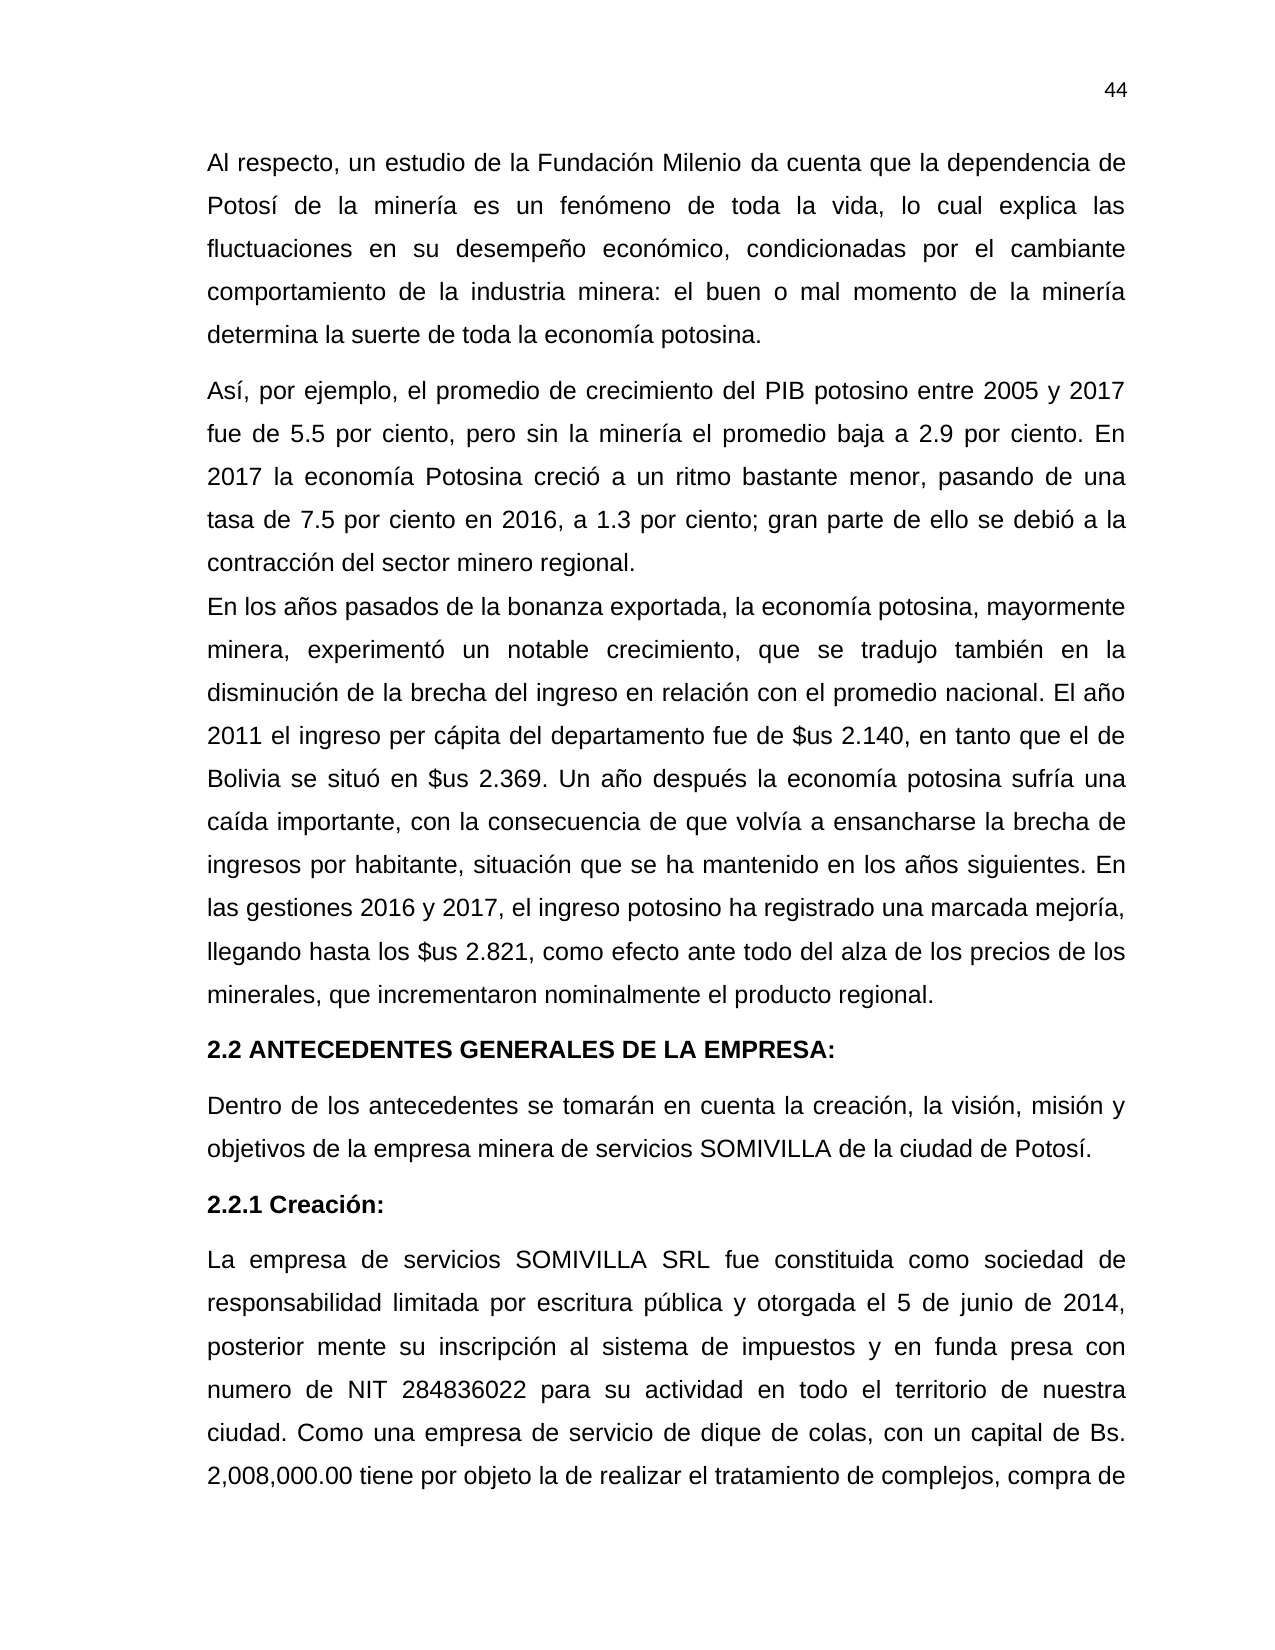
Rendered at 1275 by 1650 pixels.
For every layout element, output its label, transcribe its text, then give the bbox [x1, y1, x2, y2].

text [207, 1245, 1127, 1489]
text Al respecto, un estudio de la Fundación Milenio da cuenta que la dependencia de Potosí de la minería es un fenómeno de toda la vida, lo cual explica las fluctuaciones en su desempeño económico, condicionadas por el cambiante comportamiento de la industria minera: el buen o mal momento de la minería determina la suerte de toda la economía potosina. [207, 148, 1127, 349]
text 2.2.1 Creación: [207, 1189, 1127, 1218]
text Dentro de los antecedentes se tomarán en cuenta la creación, la visión, misión y objetivos de la empresa minera de servicios SOMIVILLA de la ciudad de Potosí. [207, 1091, 1127, 1163]
text En los años pasados de la bonanza exportada, la economía potosina, mayormente minera, experimentó un notable crecimiento, que se tradujo también en la disminución de la brecha del ingreso en relación con el promedio nacional. El año 2011 el ingreso per cápita del departamento fue de $us 2.140, en tanto que el de Bolivia se situó en $us 2.369. Un año después la economía potosina sufría una caída importante, con la consecuencia de que volvía a ensancharse la brecha de ingresos por habitante, situación que se ha mantenido en los años siguientes. En las gestiones 2016 y 2017, el ingreso potosino ha registrado una marcada mejoría, llegando hasta los $us 2.821, como efecto ante todo del alza de los precios de los minerales, que incrementaron nominalmente el producto regional. [207, 591, 1127, 1008]
text Así, por ejemplo, el promedio de crecimiento del PIB potosino entre 2005 y 2017 fue de 5.5 por ciento, pero sin la minería el promedio baja a 2.9 por ciento. En 2017 la economía Potosina creció a un ritmo bastante menor, pasando de una tasa de 7.5 por ciento en 2016, a 1.3 por ciento; gran parte de ello se debió a la contracción del sector minero regional. [207, 376, 1127, 577]
text 2.2 ANTECEDENTES GENERALES DE LA EMPRESA: [207, 1035, 1127, 1064]
